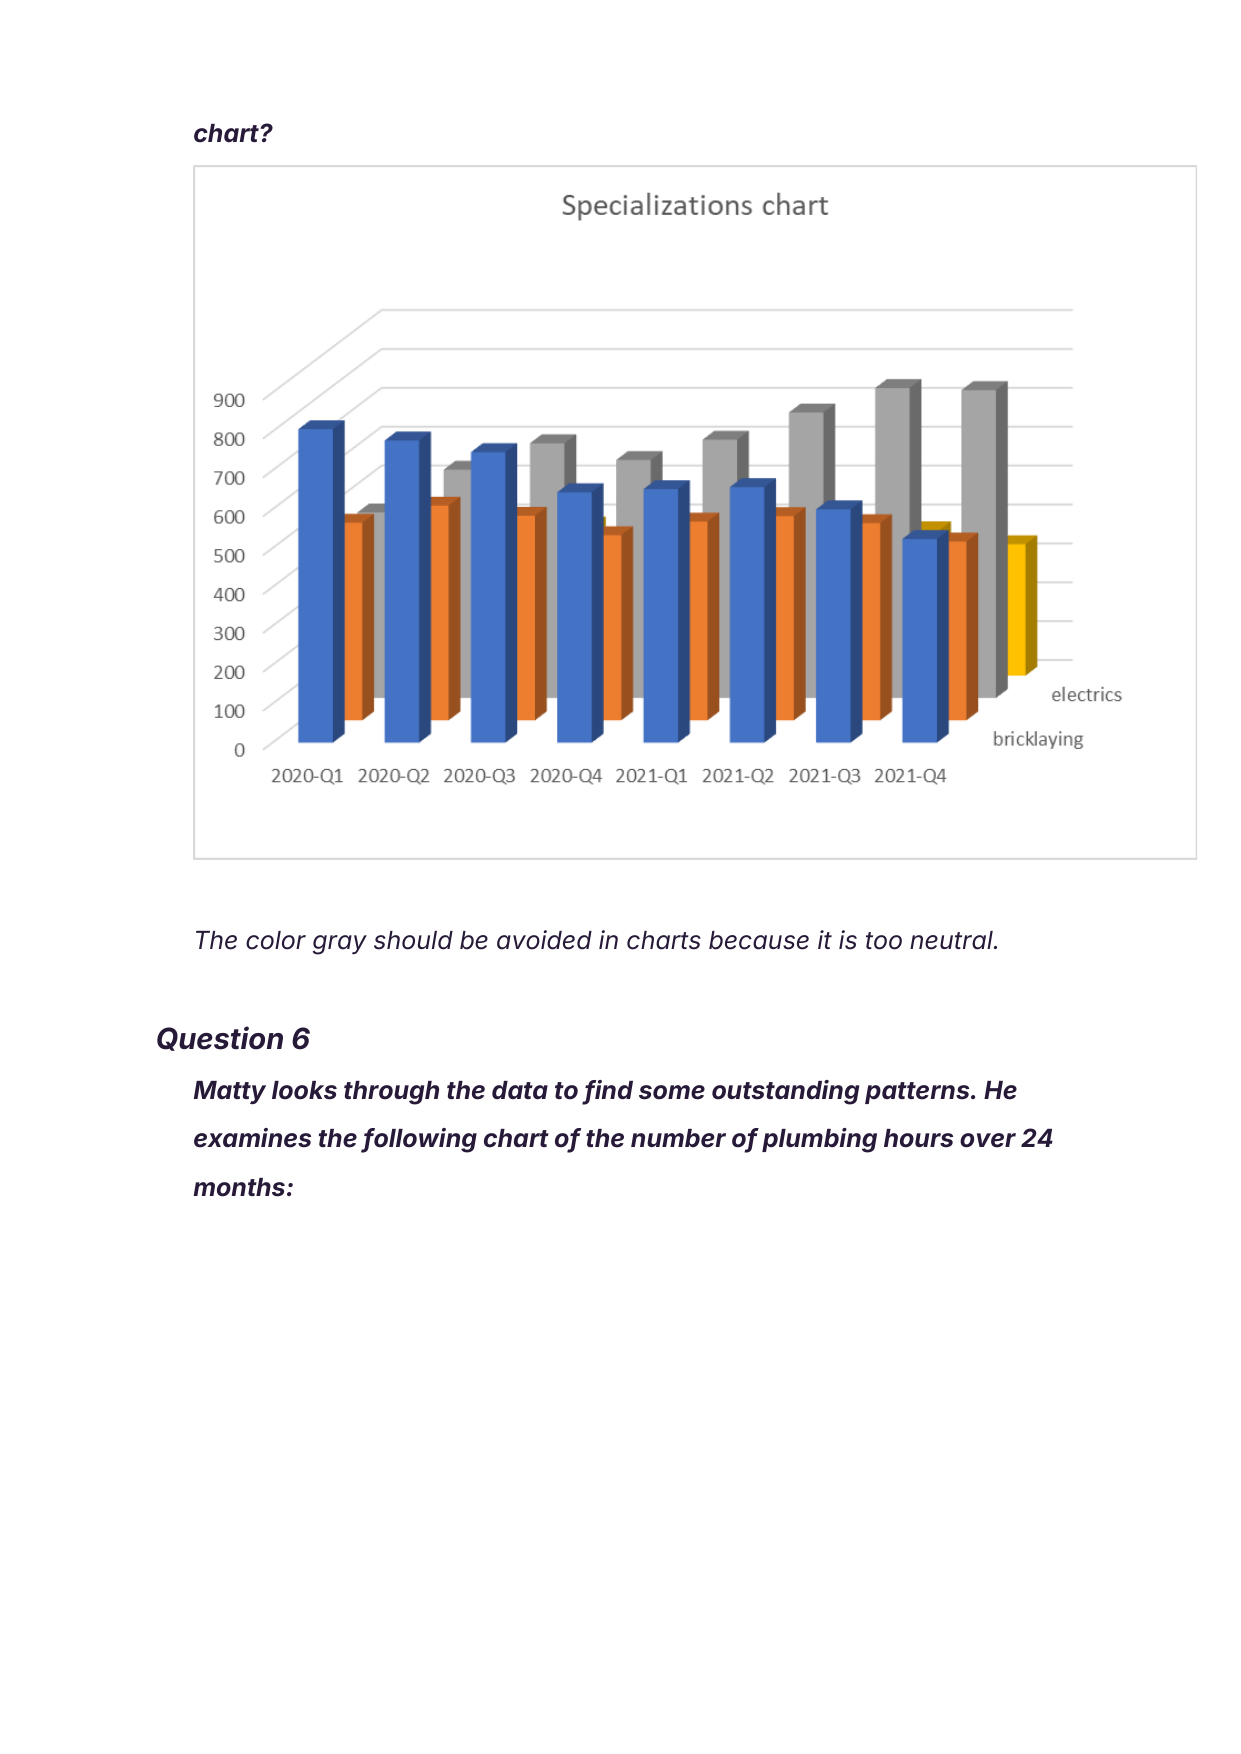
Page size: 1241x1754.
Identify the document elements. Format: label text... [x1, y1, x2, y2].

text The color gray should be avoided in charts because it is too neutral. [193, 925, 1122, 955]
list Question 6 Matty looks through the data to find some outstanding patterns. He examines the following chart of the number of plumbing hours over 24 months: He produces the following chart based on the above to show to his boss: Why might the chart be misleading? [156, 1021, 1122, 1202]
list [156, 118, 1122, 859]
picture [193, 165, 1198, 860]
